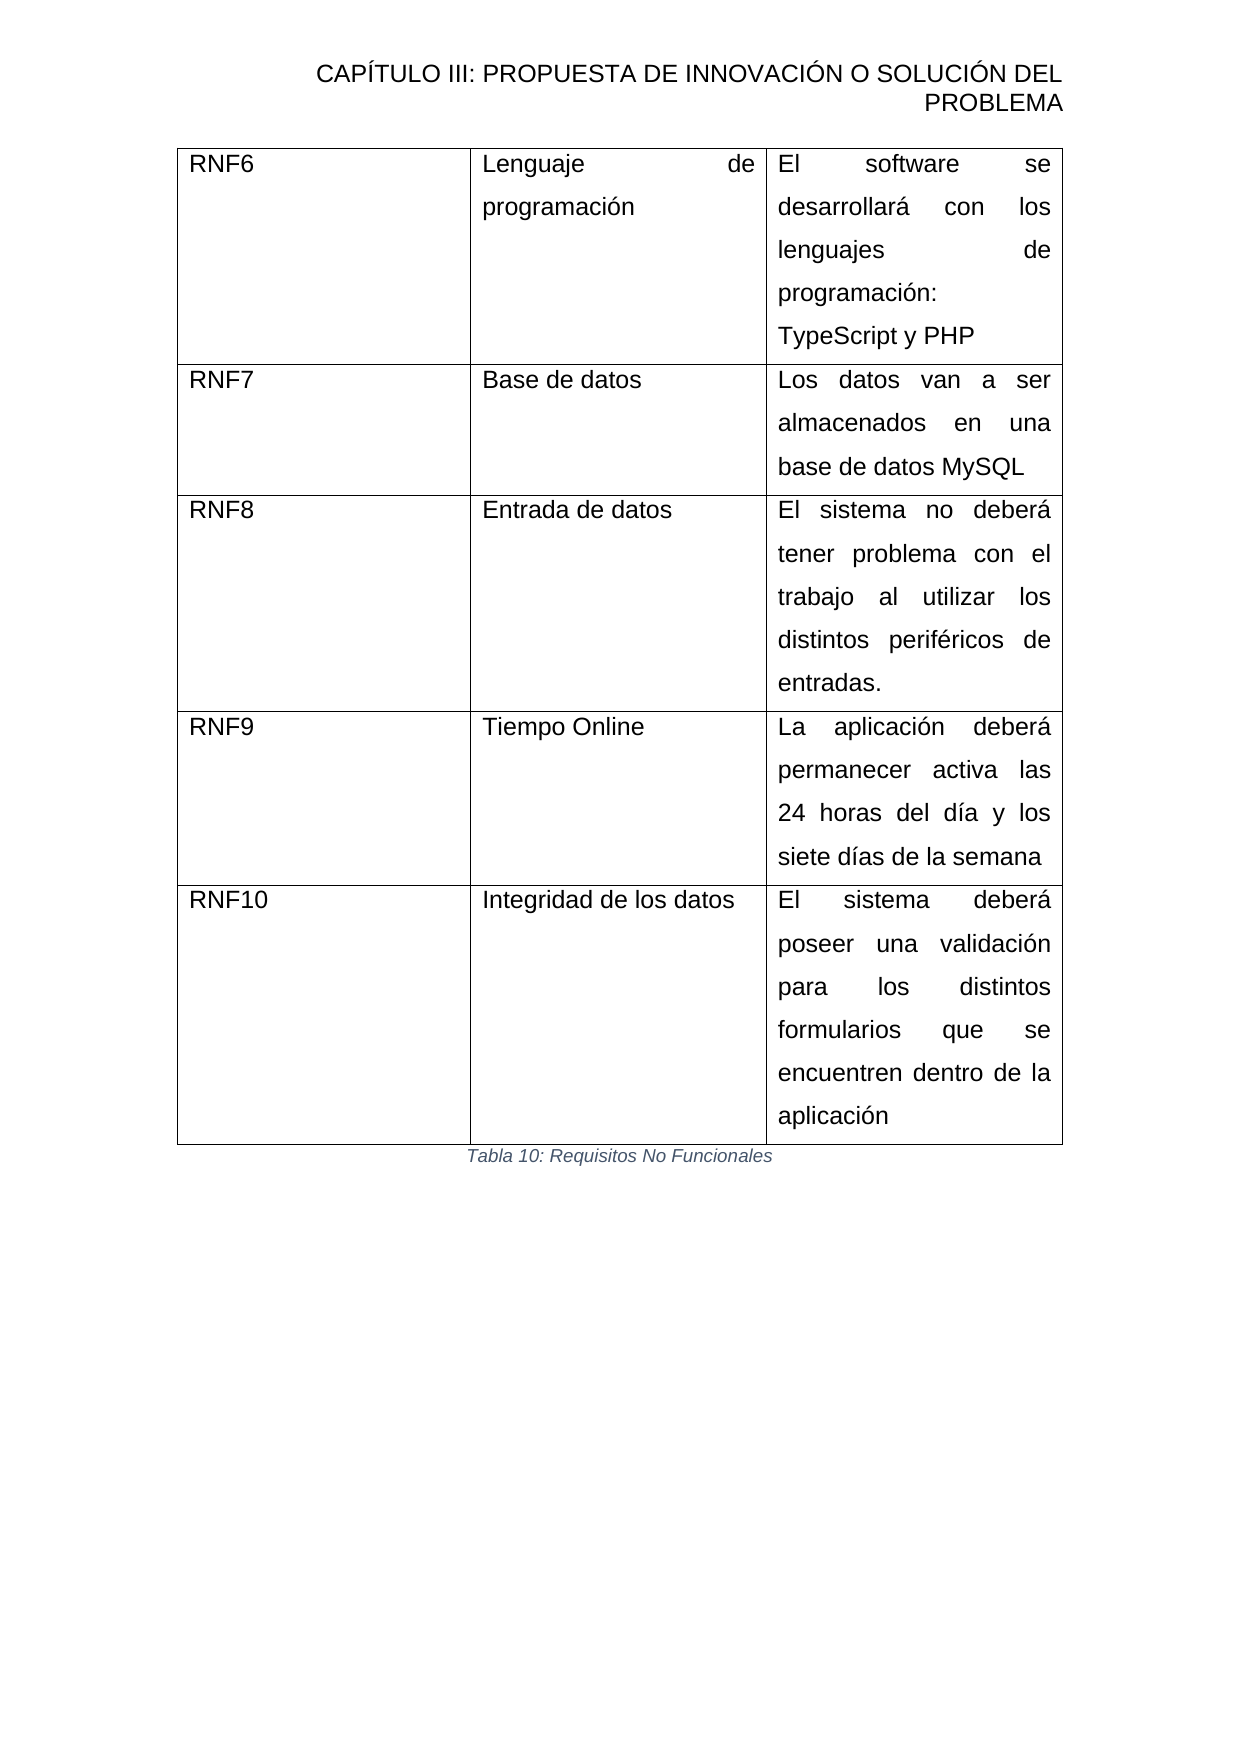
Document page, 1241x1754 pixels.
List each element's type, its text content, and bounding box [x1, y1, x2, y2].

table_cell Tiempo Online [471, 712, 766, 884]
table_cell RNF6 [178, 149, 470, 364]
table_cell El sistema deberá poseer una validación para los distintos formularios que se encuentren dentro de la aplicación [767, 886, 1062, 1144]
table_cell RNF10 [178, 886, 470, 1144]
table_cell RNF8 [178, 496, 470, 711]
text Tabla 10: Requisitos No Funcionales [177, 1145, 1063, 1167]
table_cell La aplicación deberá permanecer activa las 24 horas del día y los siete días de la semana [767, 712, 1062, 884]
table_cell Base de datos [471, 365, 766, 494]
table_cell El software se desarrollará con los lenguajes de programación: TypeScript y PHP [767, 149, 1062, 364]
table_cell RNF9 [178, 712, 470, 884]
table_cell Los datos van a ser almacenados en una base de datos MySQL [767, 365, 1062, 494]
table_cell Lenguaje de programación [471, 149, 766, 364]
table_cell Entrada de datos [471, 496, 766, 711]
table_cell RNF7 [178, 365, 470, 494]
table_cell Integridad de los datos [471, 886, 766, 1144]
table_cell El sistema no deberá tener problema con el trabajo al utilizar los distintos periféricos de entradas. [767, 496, 1062, 711]
